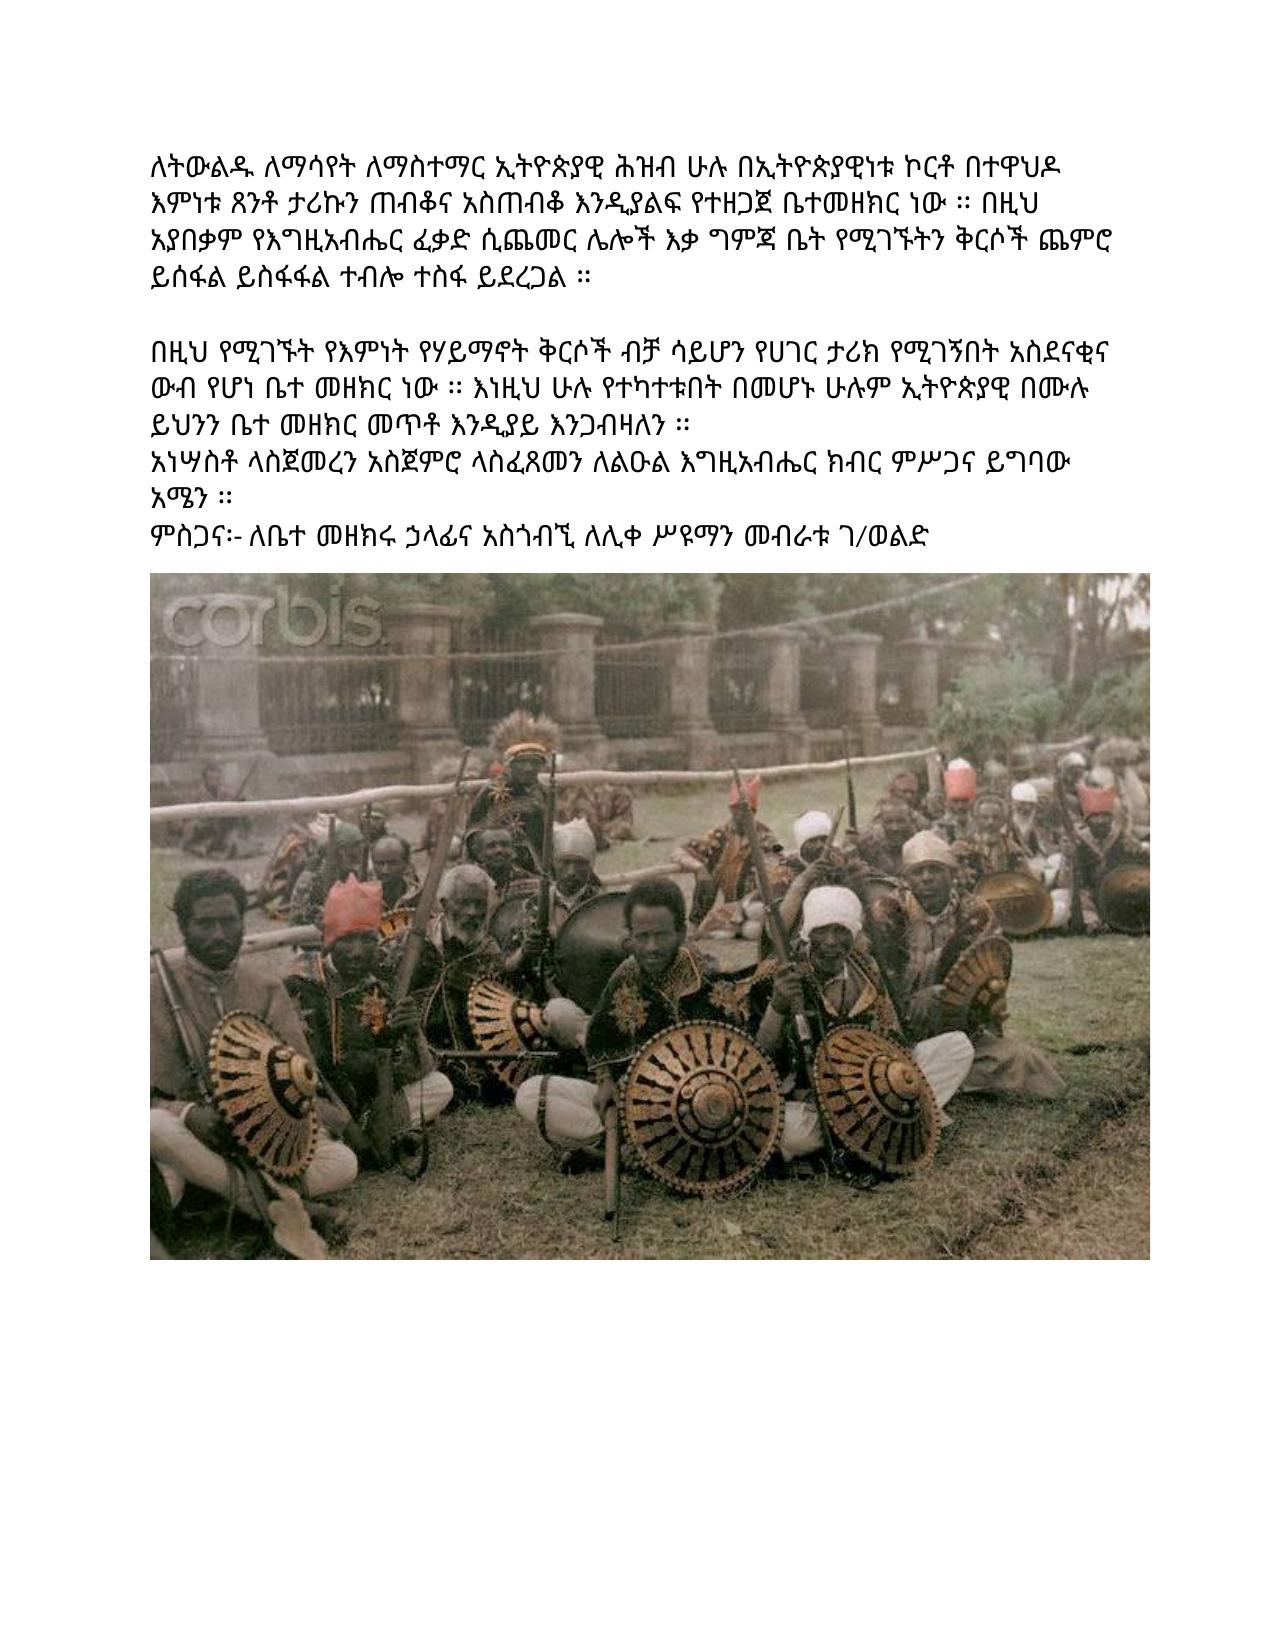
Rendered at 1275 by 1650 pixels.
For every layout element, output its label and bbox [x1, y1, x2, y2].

picture [150, 573, 1150, 1260]
text [150, 150, 1125, 554]
